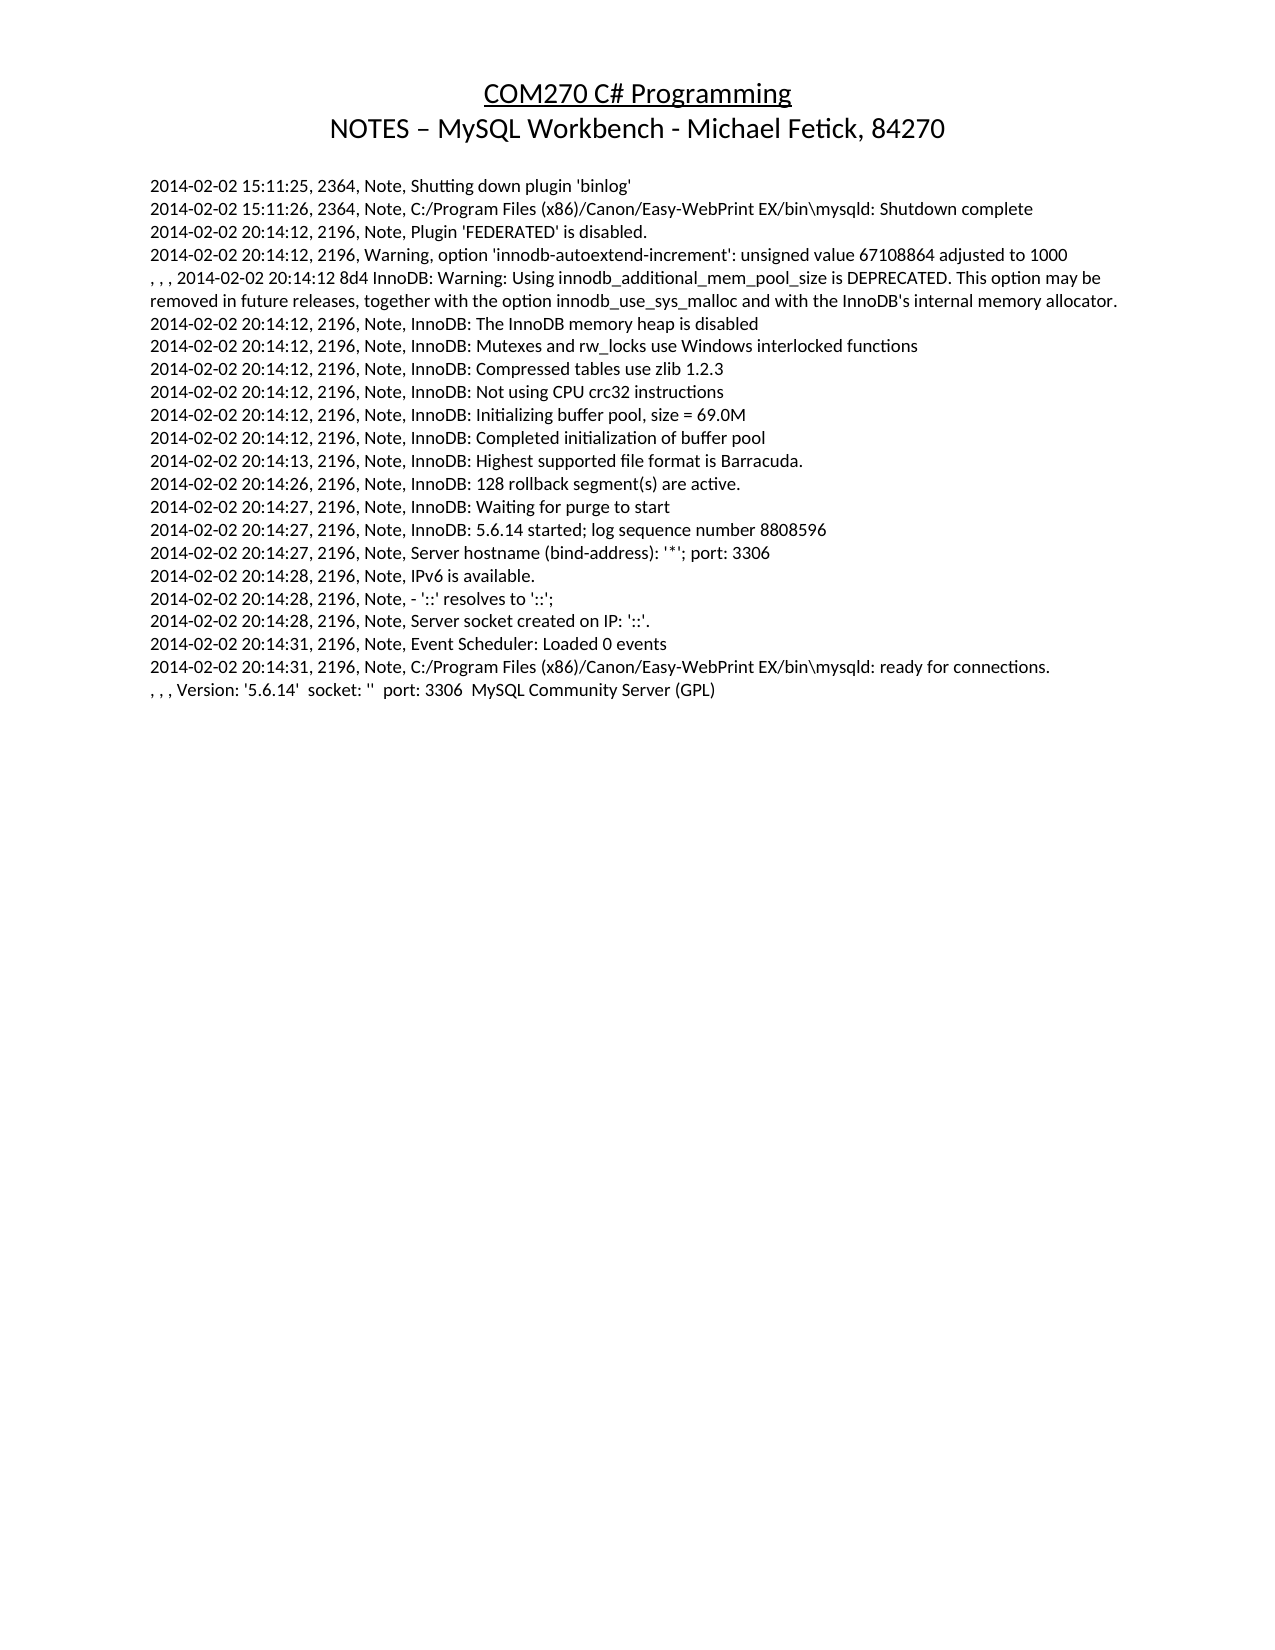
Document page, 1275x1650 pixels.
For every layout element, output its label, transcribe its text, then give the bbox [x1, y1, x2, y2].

text 2014-02-02 15:11:26, 2364, Note, C:/Program Files (x86)/Canon/Easy-WebPrint EX/bin\mysqld: Shutdown complete [150, 197, 1125, 220]
text , , , 2014-02-02 20:14:12 8d4 InnoDB: Warning: Using innodb_additional_mem_pool_size is DEPRECATED. This option may be removed in future releases, together with the option innodb_use_sys_malloc and with the InnoDB's internal memory allocator. [150, 266, 1125, 312]
text 2014-02-02 20:14:12, 2196, Warning, option 'innodb-autoextend-increment': unsigned value 67108864 adjusted to 1000 [150, 243, 1125, 266]
text 2014-02-02 20:14:27, 2196, Note, InnoDB: 5.6.14 started; log sequence number 8808596 [150, 518, 1125, 541]
text 2014-02-02 20:14:26, 2196, Note, InnoDB: 128 rollback segment(s) are active. [150, 472, 1125, 495]
text , , , Version: '5.6.14' socket: '' port: 3306 MySQL Community Server (GPL) [150, 678, 1125, 701]
text 2014-02-02 20:14:12, 2196, Note, InnoDB: Completed initialization of buffer pool [150, 426, 1125, 449]
text 2014-02-02 20:14:27, 2196, Note, Server hostname (bind-address): '*'; port: 3306 [150, 541, 1125, 564]
text 2014-02-02 20:14:12, 2196, Note, InnoDB: The InnoDB memory heap is disabled [150, 312, 1125, 335]
text 2014-02-02 20:14:28, 2196, Note, - '::' resolves to '::'; [150, 587, 1125, 610]
text 2014-02-02 20:14:12, 2196, Note, Plugin 'FEDERATED' is disabled. [150, 220, 1125, 243]
text 2014-02-02 15:11:25, 2364, Note, Shutting down plugin 'binlog' [150, 174, 1125, 197]
text 2014-02-02 20:14:12, 2196, Note, InnoDB: Initializing buffer pool, size = 69.0M [150, 403, 1125, 426]
text 2014-02-02 20:14:28, 2196, Note, IPv6 is available. [150, 564, 1125, 587]
text 2014-02-02 20:14:12, 2196, Note, InnoDB: Compressed tables use zlib 1.2.3 [150, 358, 1125, 381]
text 2014-02-02 20:14:13, 2196, Note, InnoDB: Highest supported file format is Barracuda. [150, 449, 1125, 472]
text 2014-02-02 20:14:27, 2196, Note, InnoDB: Waiting for purge to start [150, 495, 1125, 518]
text 2014-02-02 20:14:12, 2196, Note, InnoDB: Mutexes and rw_locks use Windows interlocked functions [150, 335, 1125, 358]
text 2014-02-02 20:14:31, 2196, Note, Event Scheduler: Loaded 0 events [150, 633, 1125, 656]
text 2014-02-02 20:14:31, 2196, Note, C:/Program Files (x86)/Canon/Easy-WebPrint EX/bin\mysqld: ready for connections. [150, 656, 1125, 678]
text 2014-02-02 20:14:12, 2196, Note, InnoDB: Not using CPU crc32 instructions [150, 381, 1125, 403]
text 2014-02-02 20:14:28, 2196, Note, Server socket created on IP: '::'. [150, 610, 1125, 633]
